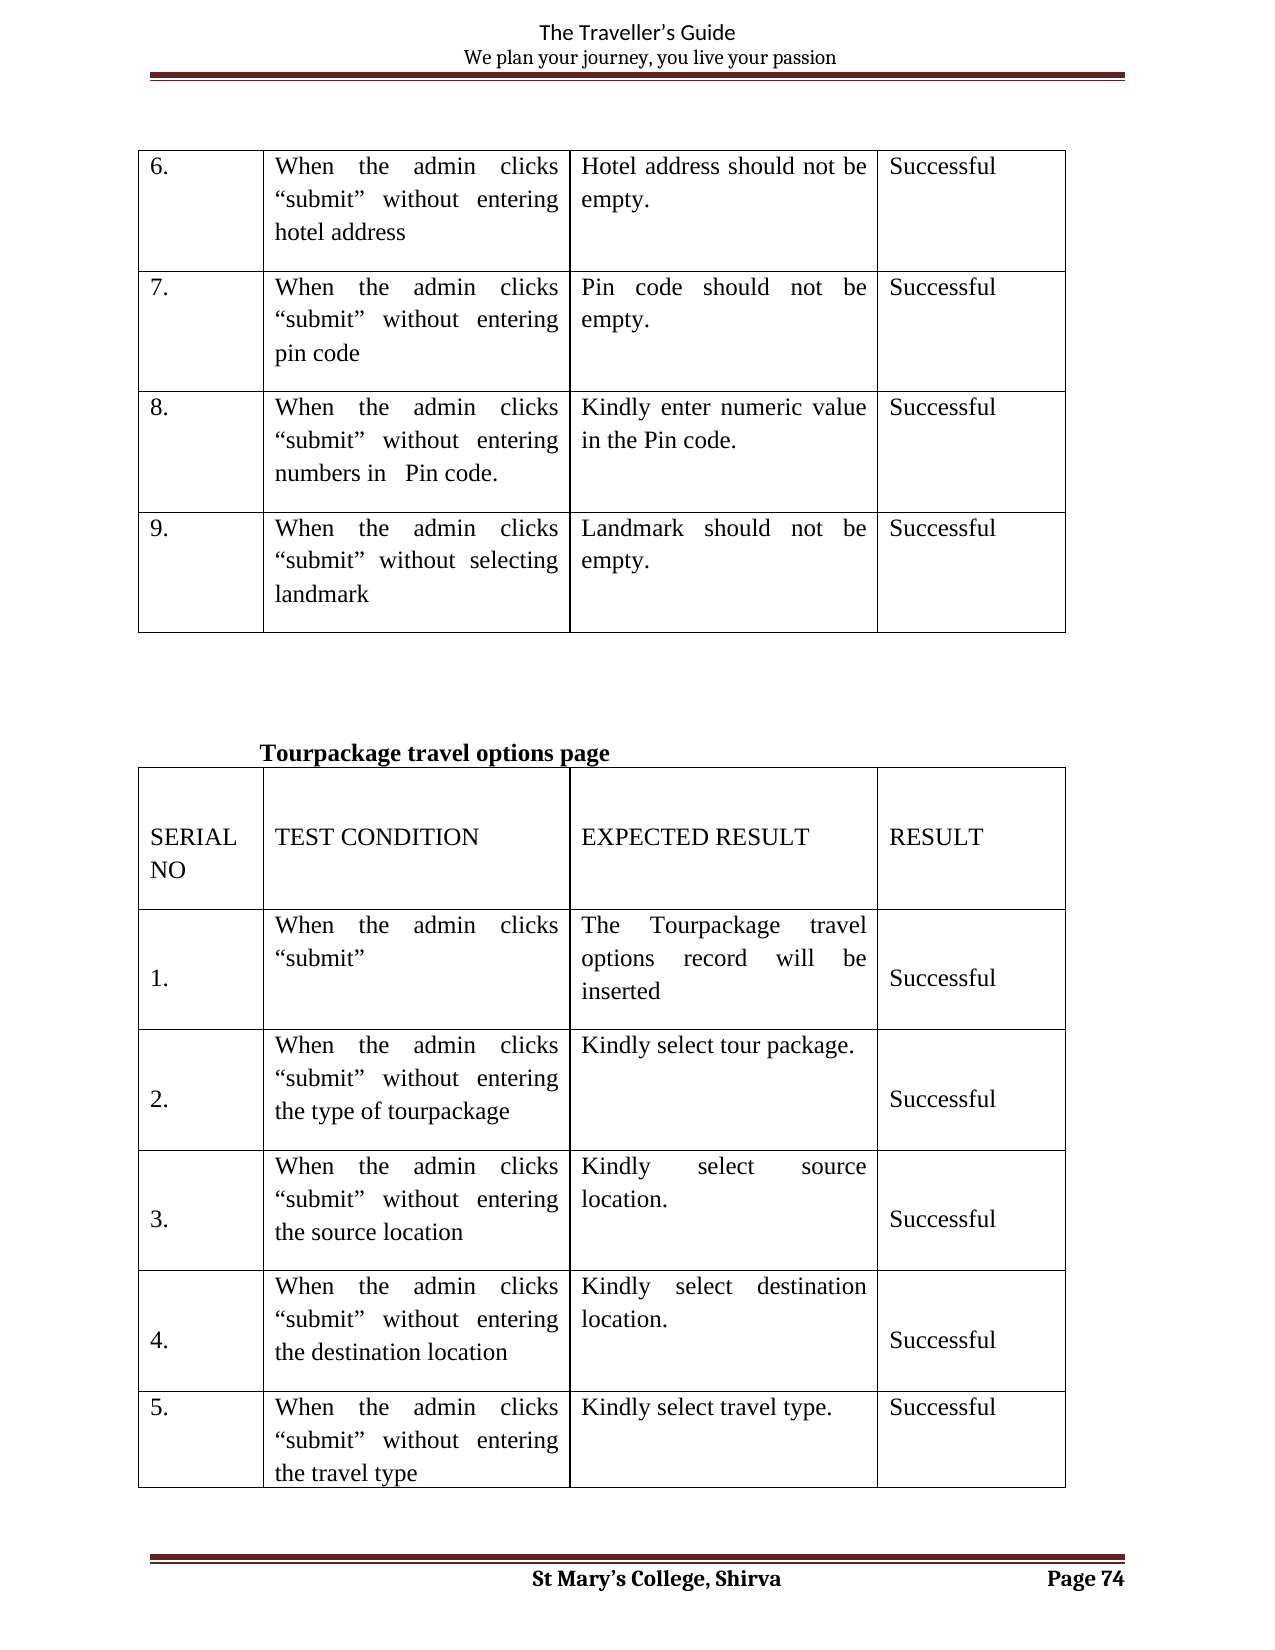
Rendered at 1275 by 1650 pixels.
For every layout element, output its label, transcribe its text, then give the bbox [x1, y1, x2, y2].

table_cell When the admin clicks “submit” [264, 910, 569, 1029]
table_cell Pin code should not be empty. [571, 272, 877, 391]
table_cell Successful [878, 272, 1065, 391]
table_cell Successful [878, 1030, 1065, 1150]
table_cell When the admin clicks “submit” without entering the source location [264, 1151, 569, 1270]
table_header SERIAL NO [139, 768, 263, 909]
table_cell Landmark should not be empty. [571, 513, 877, 632]
table_cell When the admin clicks “submit” without entering hotel address [264, 151, 569, 271]
table_cell Successful [878, 1392, 1065, 1487]
table_cell When the admin clicks “submit” without entering pin code [264, 272, 569, 391]
table_cell When the admin clicks “submit” without entering the travel type [264, 1392, 569, 1487]
list Tourpackage travel options page [241, 738, 1125, 767]
table_header TEST CONDITION [264, 768, 569, 909]
table_cell Successful [878, 1151, 1065, 1270]
table_cell 4. [139, 1271, 263, 1391]
table_cell 8. [139, 392, 263, 512]
table_cell Successful [878, 1271, 1065, 1391]
table_cell Successful [878, 392, 1065, 512]
table_cell 2. [139, 1030, 263, 1150]
table_cell 1. [139, 910, 263, 1029]
table_cell When the admin clicks “submit” without entering the destination location [264, 1271, 569, 1391]
table_cell When the admin clicks “submit” without selecting landmark [264, 513, 569, 632]
table_cell Successful [878, 151, 1065, 271]
table_cell 3. [139, 1151, 263, 1270]
table_cell Successful [878, 513, 1065, 632]
table_cell 6. [139, 151, 263, 271]
table_cell 7. [139, 272, 263, 391]
table_cell Hotel address should not be empty. [571, 151, 877, 271]
table_cell Kindly select destination location. [571, 1271, 877, 1391]
table_cell Kindly select tour package. [571, 1030, 877, 1150]
table_header EXPECTED RESULT [571, 768, 877, 909]
table_cell When the admin clicks “submit” without entering numbers in Pin code. [264, 392, 569, 512]
table_header RESULT [878, 768, 1065, 909]
table_cell 5. [139, 1392, 263, 1487]
table_cell Kindly enter numeric value in the Pin code. [571, 392, 877, 512]
table_cell Kindly select travel type. [571, 1392, 877, 1487]
table_cell When the admin clicks “submit” without entering the type of tourpackage [264, 1030, 569, 1150]
table_cell Kindly select source location. [571, 1151, 877, 1270]
table_cell The Tourpackage travel options record will be inserted [571, 910, 877, 1029]
table_cell 9. [139, 513, 263, 632]
table_cell Successful [878, 910, 1065, 1029]
